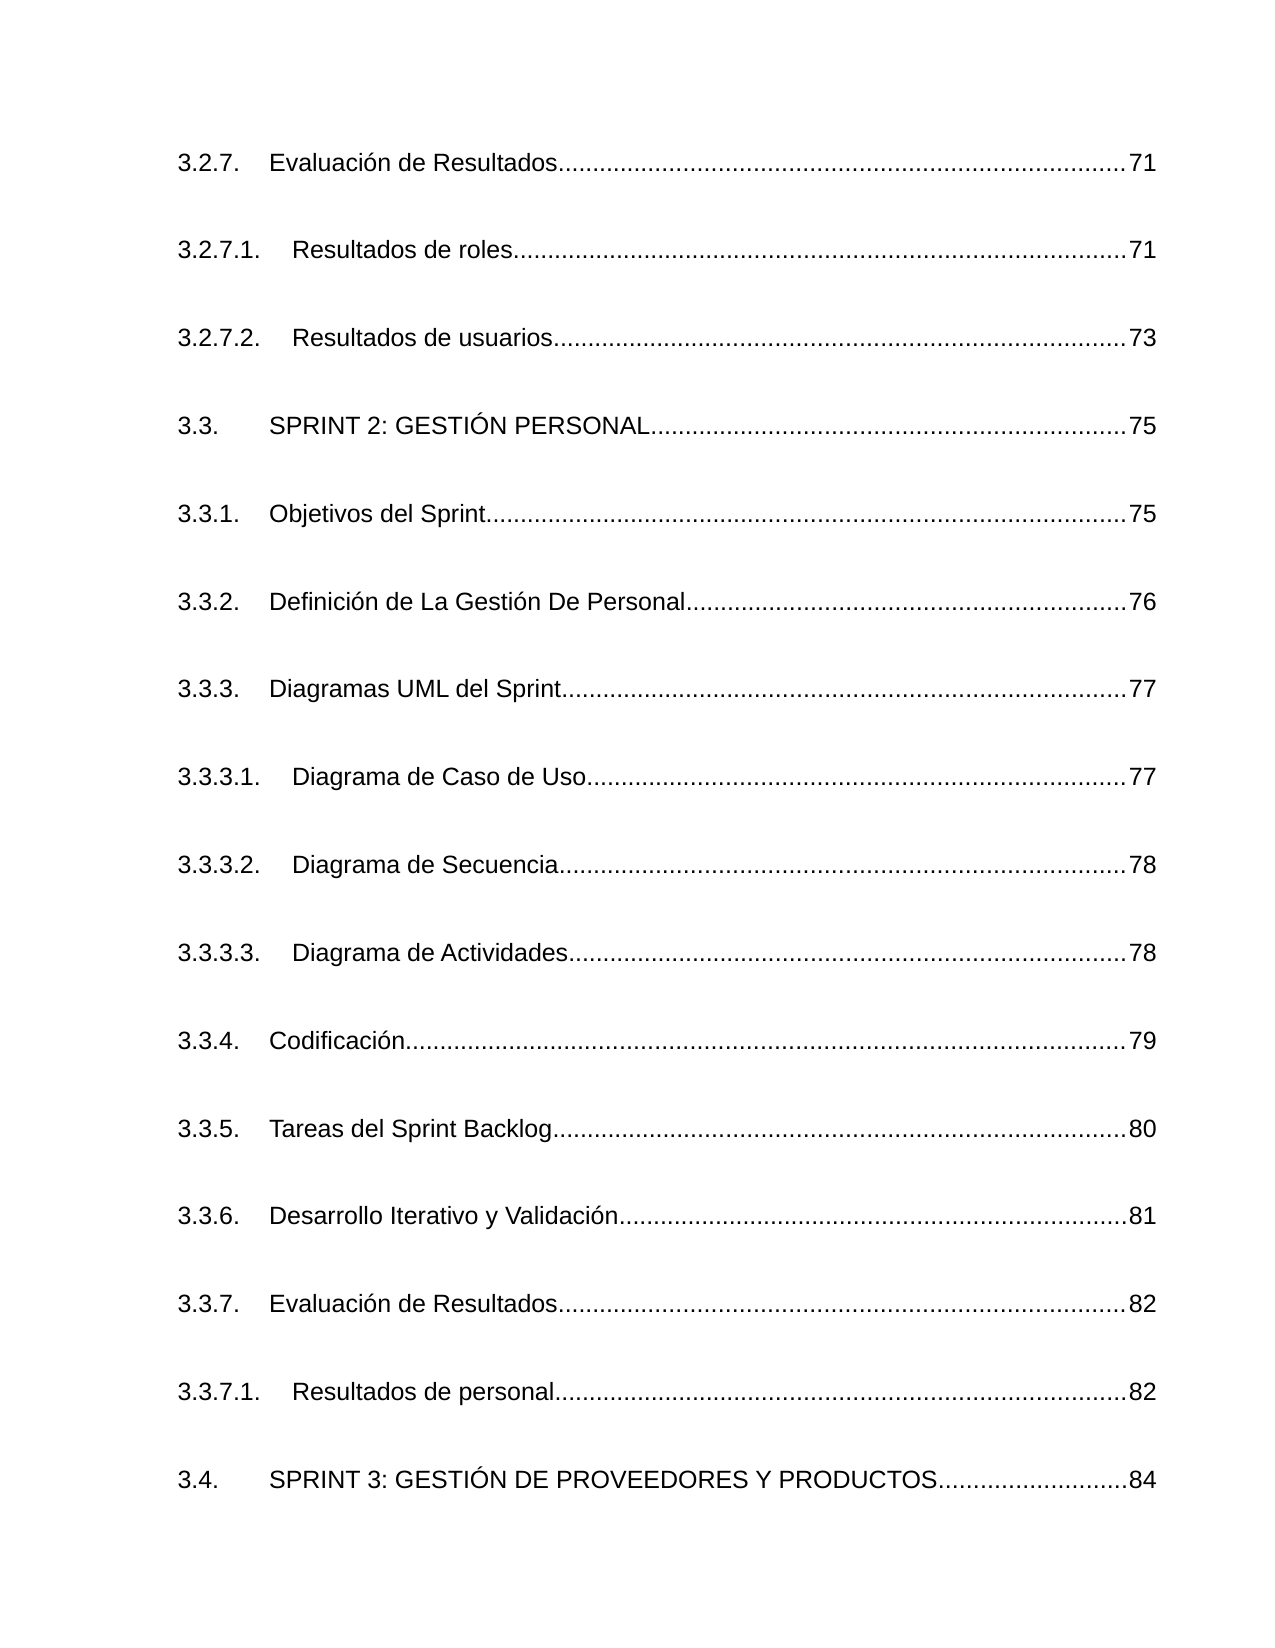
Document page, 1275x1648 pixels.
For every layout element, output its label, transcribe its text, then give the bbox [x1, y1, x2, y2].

text 3.3.3.3. Diagrama de Actividades 78 [177, 938, 1157, 967]
text 3.2.7.2. Resultados de usuarios 73 [177, 323, 1157, 352]
text 3.3.5. Tareas del Sprint Backlog 80 [177, 1113, 1157, 1142]
text 3.2.7. Evaluación de Resultados 71 [177, 148, 1157, 176]
text 3.2.7.1. Resultados de roles 71 [177, 235, 1157, 264]
text 3.3.6. Desarrollo Iterativo y Validación 81 [177, 1201, 1157, 1230]
text 3.3. SPRINT 2: GESTIÓN PERSONAL 75 [177, 411, 1157, 440]
text 3.3.3.2. Diagrama de Secuencia 78 [177, 850, 1157, 879]
text 3.3.3. Diagramas UML del Sprint 77 [177, 674, 1157, 703]
text 3.3.1. Objetivos del Sprint 75 [177, 499, 1157, 528]
text 3.3.7.1. Resultados de personal 82 [177, 1377, 1157, 1406]
text 3.3.4. Codificación 79 [177, 1026, 1157, 1054]
text 3.4. SPRINT 3: GESTIÓN DE PROVEEDORES Y PRODUCTOS 84 [177, 1465, 1157, 1493]
text 3.3.7. Evaluación de Resultados 82 [177, 1289, 1157, 1318]
text 3.3.2. Definición de La Gestión De Personal 76 [177, 587, 1157, 615]
text 3.3.3.1. Diagrama de Caso de Uso 77 [177, 762, 1157, 791]
